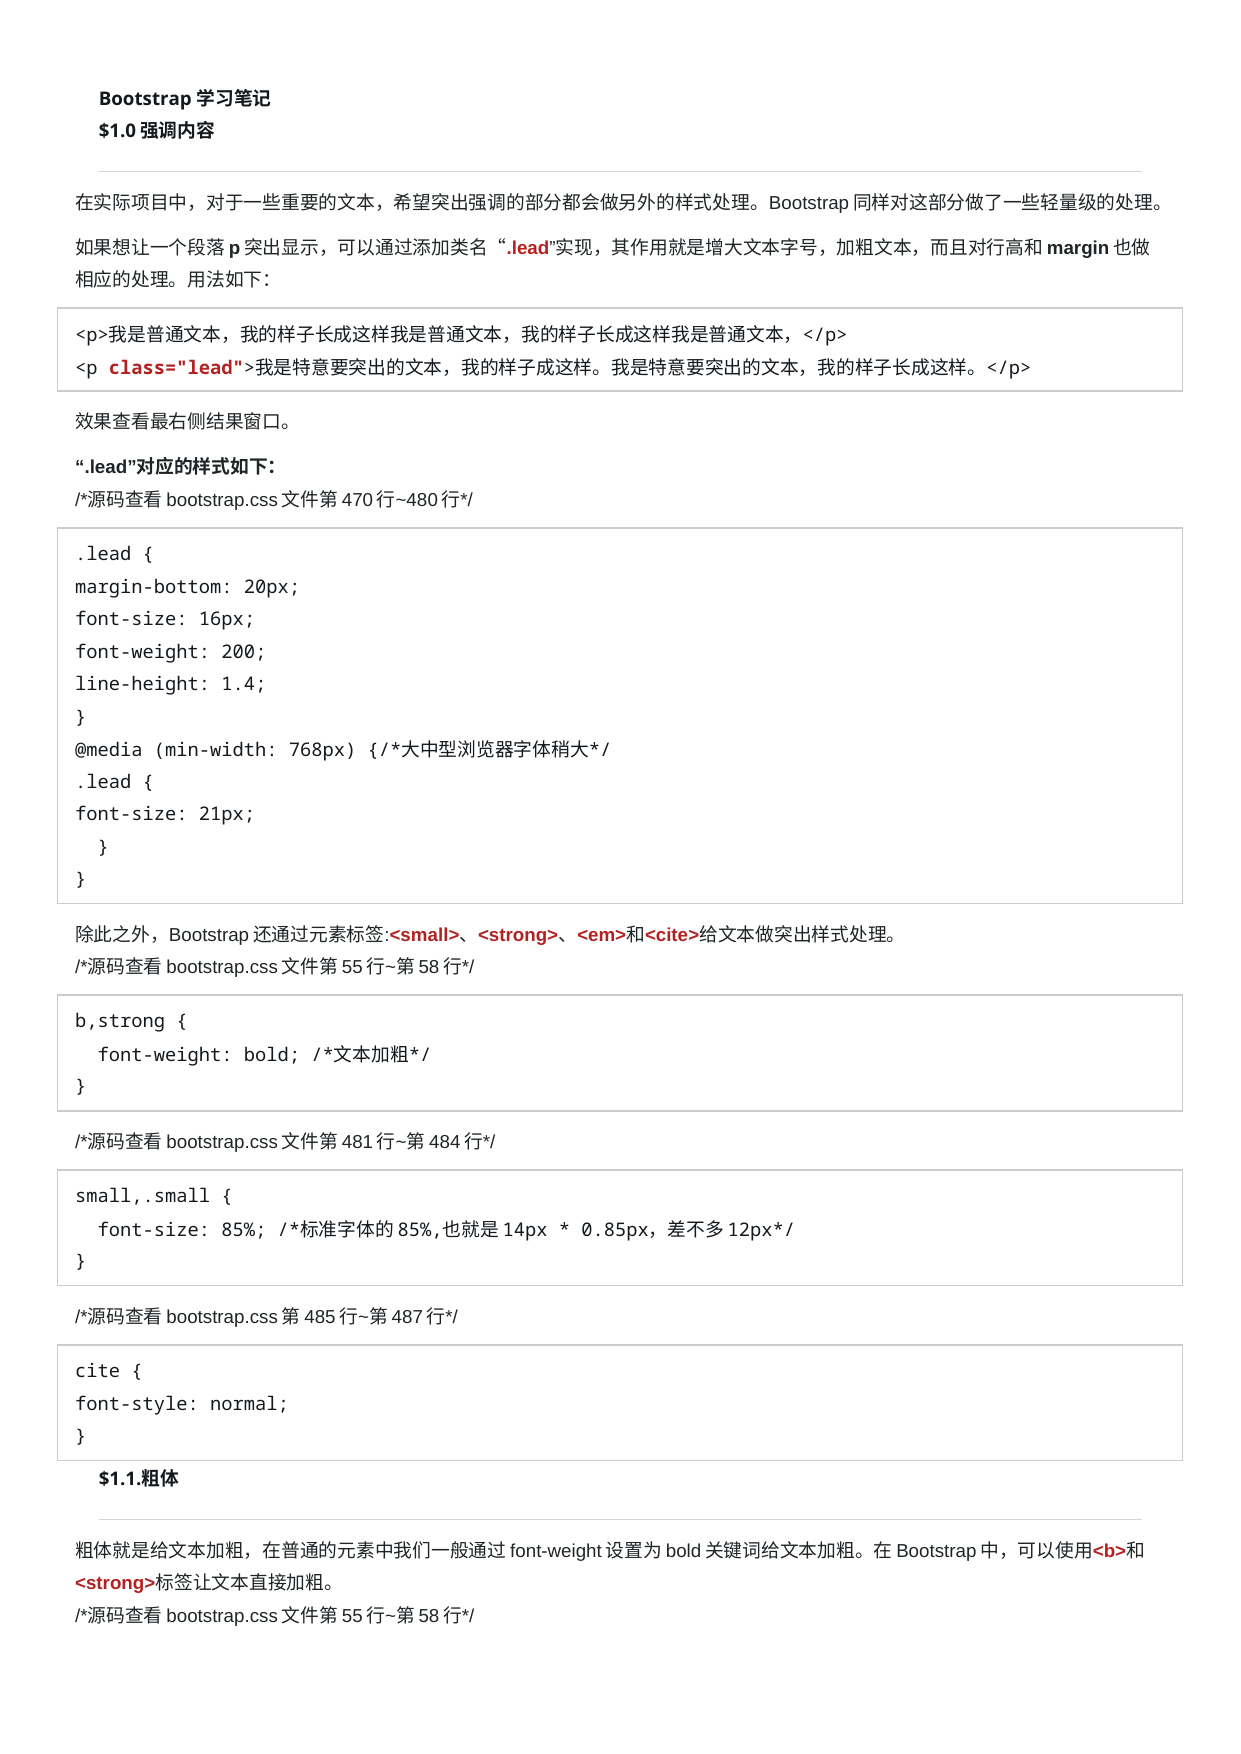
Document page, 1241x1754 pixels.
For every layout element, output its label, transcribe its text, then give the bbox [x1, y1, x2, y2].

text margin-bottom: 20px; [75, 569, 1165, 602]
text font-style: normal; [75, 1386, 1165, 1409]
text } [58, 852, 1182, 903]
text .lead { [75, 764, 1165, 797]
text 除此之外，Bootstrap还通过元素标签:<small>、<strong>、<em>和<cite>给文本做突出样式处理。 /*源码查看bootstrap.css文件第55行~第58行*/ [75, 917, 1165, 982]
text 粗体就是给文本加粗，在普通的元素中我们一般通过font-weight设置为bold关键词给文本加粗。在Bootstrap中，可以使用<b>和<strong>标签让文本直接加粗。 /*源码查看bootstrap.css文件第55行~第58行*/ [75, 1533, 1165, 1630]
text <p class="lead">我是特意要突出的文本，我的样子成这样。我是特意要突出的文本，我的样子长成这样。</p> [58, 340, 1182, 390]
text 效果查看最右侧结果窗口。 [75, 404, 1165, 437]
text font-weight: bold; /*文本加粗*/ [75, 1037, 1165, 1059]
text /*源码查看bootstrap.css文件第481行~第484行*/ [75, 1124, 1165, 1157]
text cite { [58, 1346, 1182, 1386]
text line-height: 1.4; [75, 667, 1165, 699]
text “.lead”对应的样式如下： /*源码查看bootstrap.css文件第470行~480行*/ [75, 449, 1165, 514]
text } [58, 1409, 1182, 1460]
text @media (min-width: 768px) {/*大中型浏览器字体稍大*/ [75, 732, 1165, 764]
subtitle $1.1.粗体 [98, 1461, 1142, 1520]
text 如果想让一个段落p突出显示，可以通过添加类名“.lead”实现，其作用就是增大文本字号，加粗文本，而且对行高和margin也做相应的处理。用法如下： [75, 230, 1165, 295]
text font-weight: 200; [75, 634, 1165, 667]
text Bootstrap 学习笔记 [98, 81, 1142, 113]
text <p>我是普通文本，我的样子长成这样我是普通文本，我的样子长成这样我是普通文本，</p> [58, 309, 1182, 340]
text } [58, 1059, 1182, 1110]
text $1.0强调内容 [98, 113, 1142, 172]
text } [75, 699, 1165, 732]
text 在实际项目中，对于一些重要的文本，希望突出强调的部分都会做另外的样式处理。Bootstrap同样对这部分做了一些轻量级的处理。 [75, 185, 1165, 217]
text font-size: 16px; [75, 602, 1165, 634]
text font-size: 21px; [75, 797, 1165, 829]
text } [58, 1234, 1182, 1285]
text .lead { [58, 529, 1182, 569]
text /*源码查看bootstrap.css第485行~第487行*/ [75, 1299, 1165, 1331]
text small,.small { [58, 1171, 1182, 1212]
text } [75, 829, 1165, 852]
text b,strong { [58, 996, 1182, 1037]
text font-size: 85%; /*标准字体的85%,也就是14px * 0.85px，差不多12px*/ [75, 1212, 1165, 1234]
